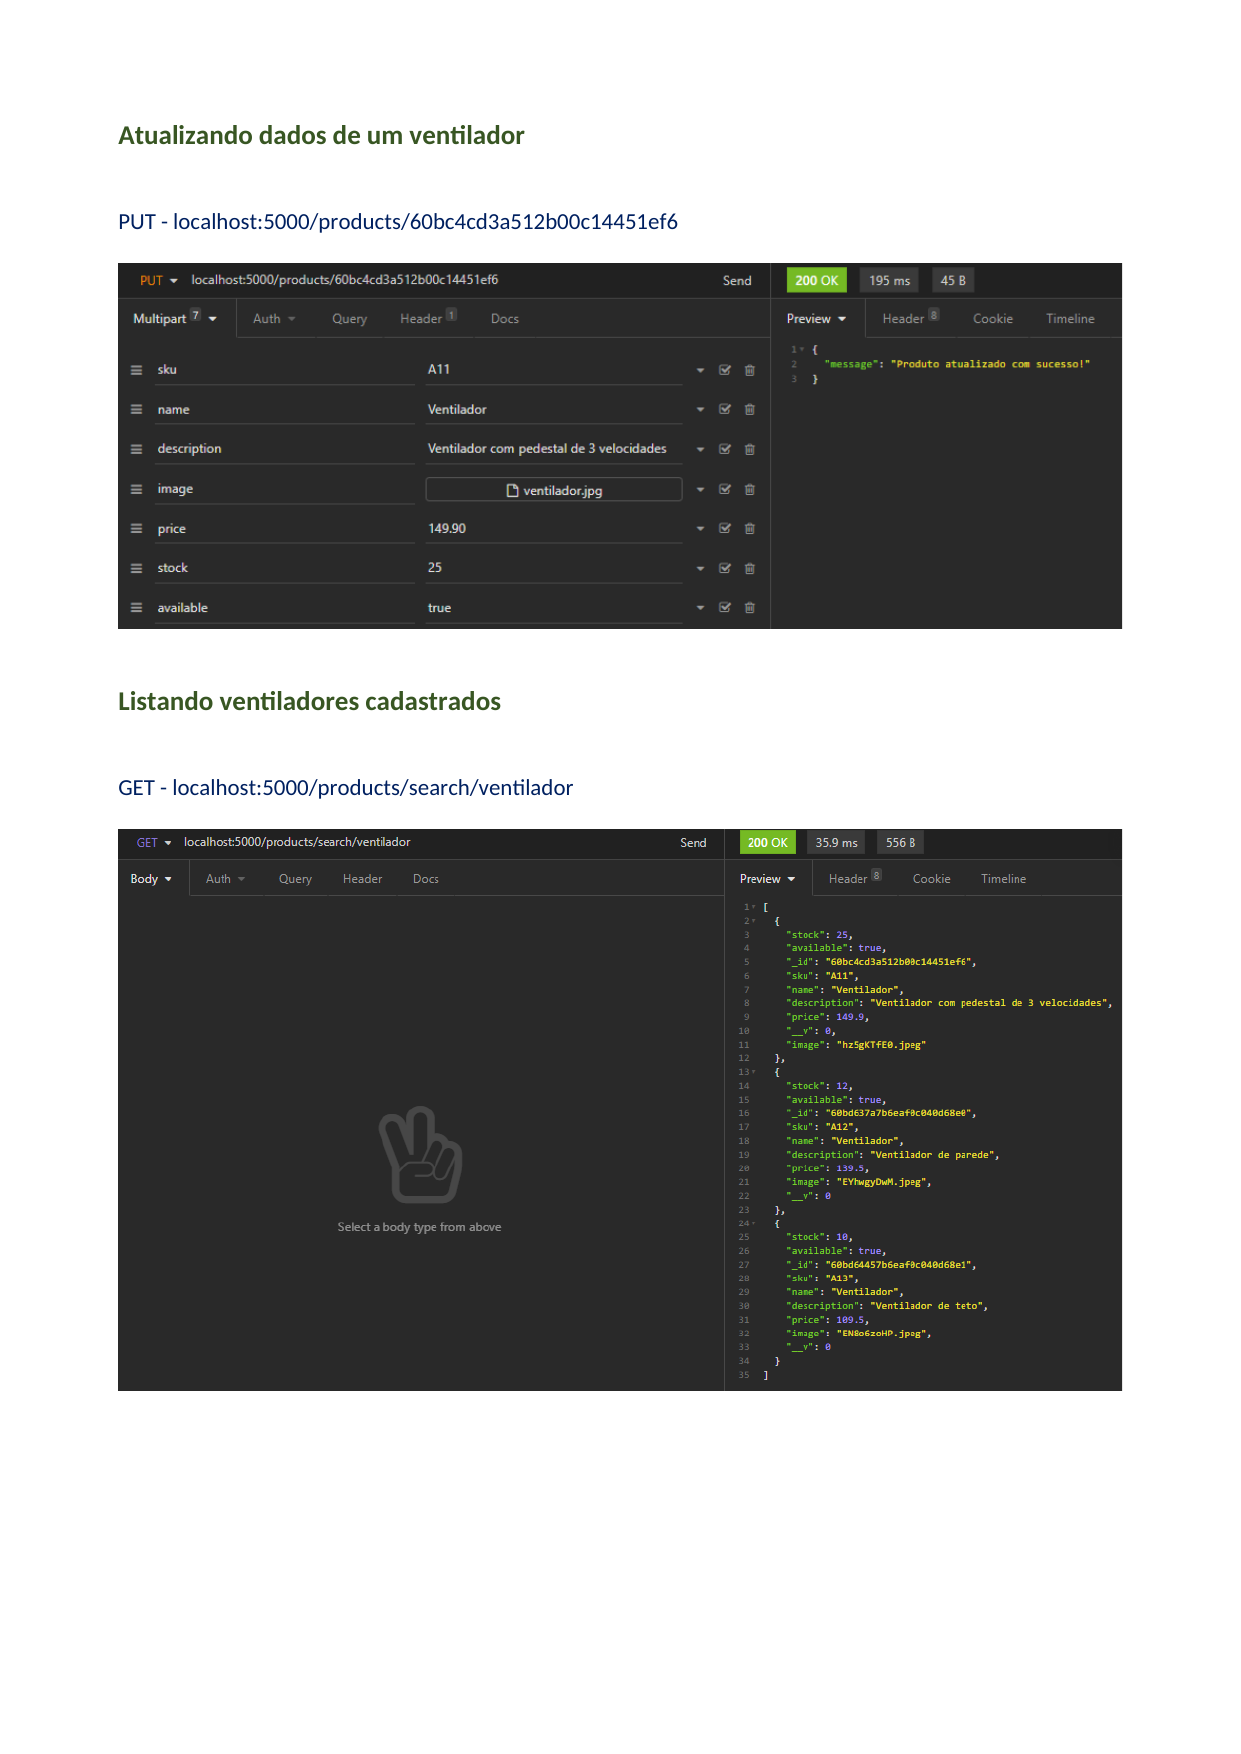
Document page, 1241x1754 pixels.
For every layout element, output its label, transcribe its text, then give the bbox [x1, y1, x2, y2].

subtitle Listando ventiladores cadastrados [118, 684, 1122, 717]
picture [118, 829, 1123, 1391]
picture [118, 263, 1123, 629]
text GET - localhost:5000/products/search/ventilador [118, 773, 1122, 802]
text PUT - localhost:5000/products/60bc4cd3a512b00c14451ef6 [118, 207, 1122, 235]
subtitle Atualizando dados de um ventilador [118, 118, 1122, 151]
